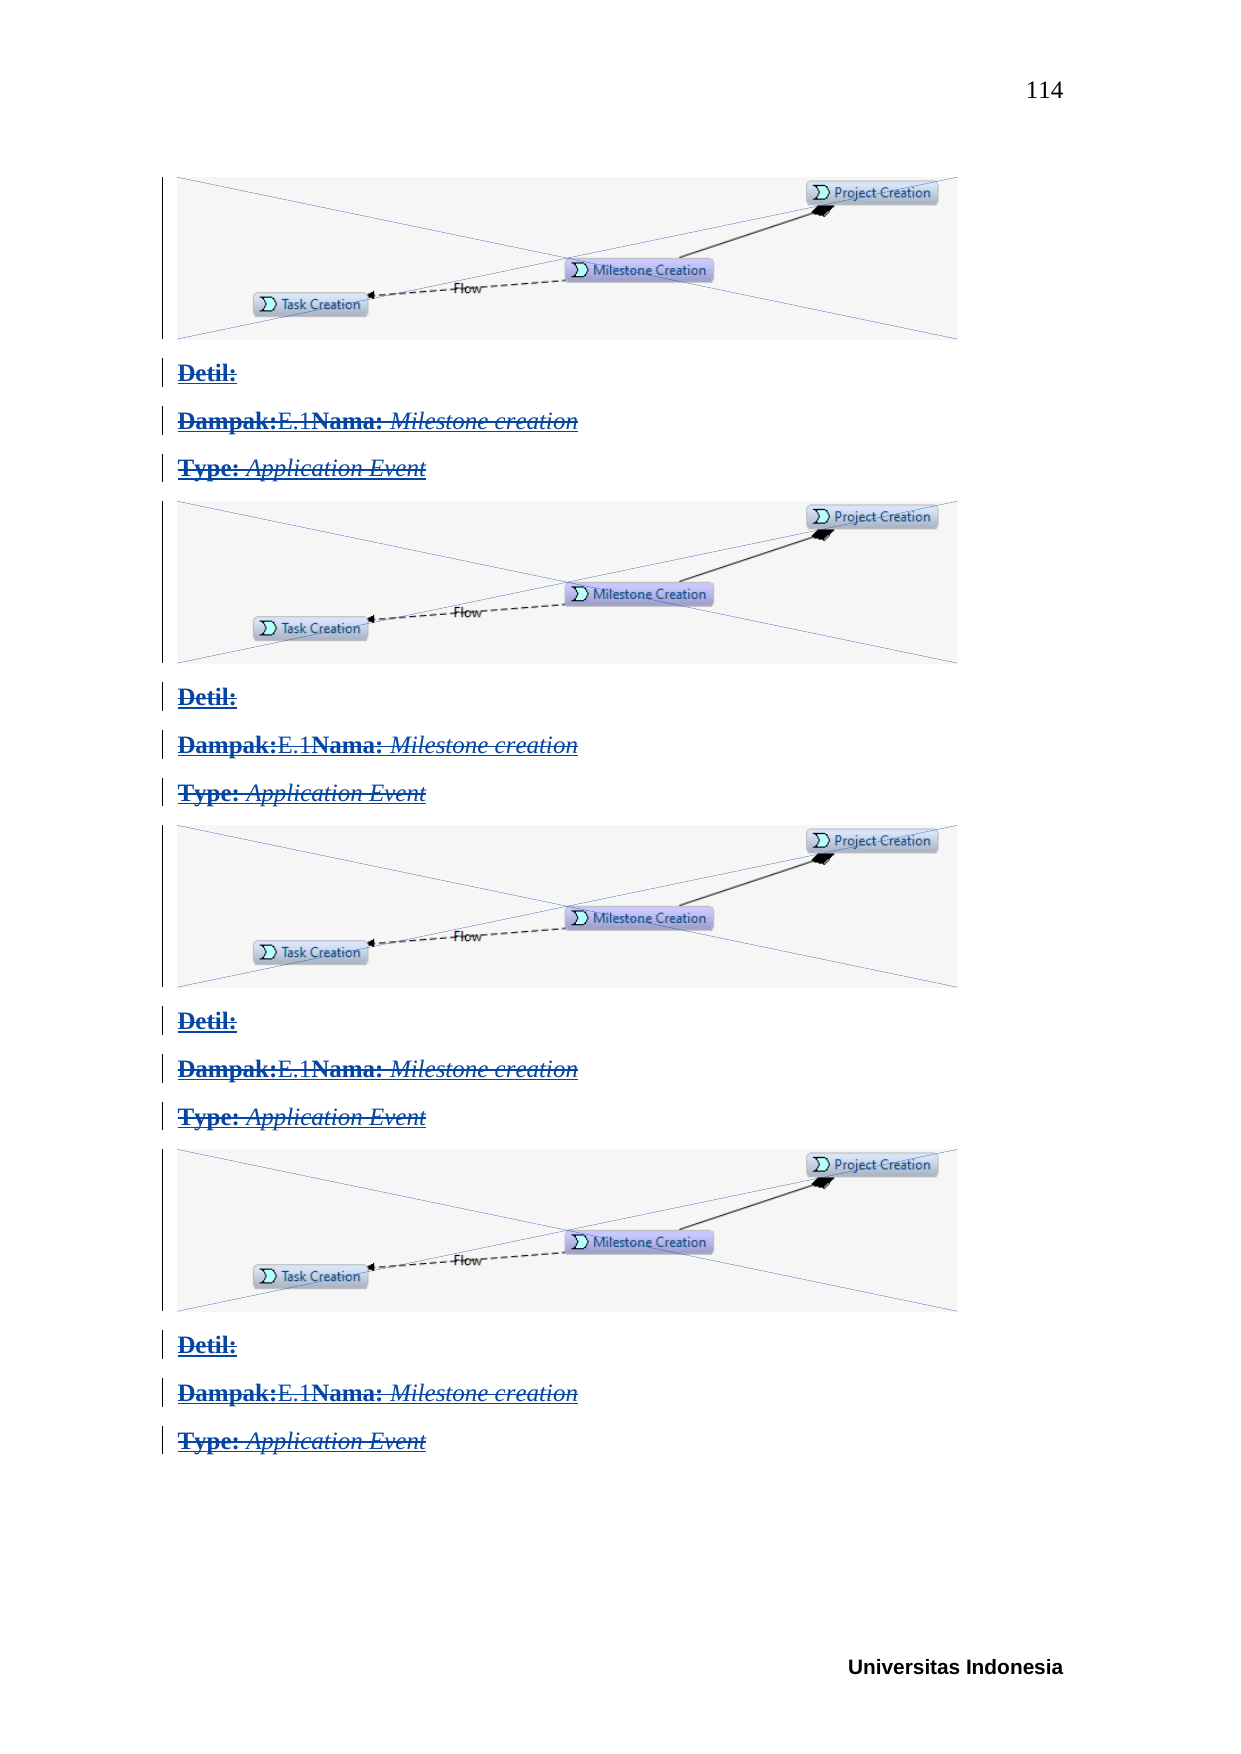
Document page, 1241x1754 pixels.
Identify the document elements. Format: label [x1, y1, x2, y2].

picture [572, 502, 958, 662]
picture [572, 1150, 958, 1311]
picture [177, 502, 562, 662]
picture [182, 177, 952, 257]
picture [182, 501, 953, 581]
picture [572, 178, 958, 338]
picture [181, 1149, 953, 1230]
picture [179, 583, 956, 664]
picture [572, 826, 958, 987]
picture [177, 1150, 563, 1310]
picture [179, 907, 955, 988]
picture [177, 178, 562, 338]
picture [177, 826, 563, 986]
picture [179, 1231, 955, 1312]
picture [182, 825, 953, 905]
picture [179, 259, 956, 340]
